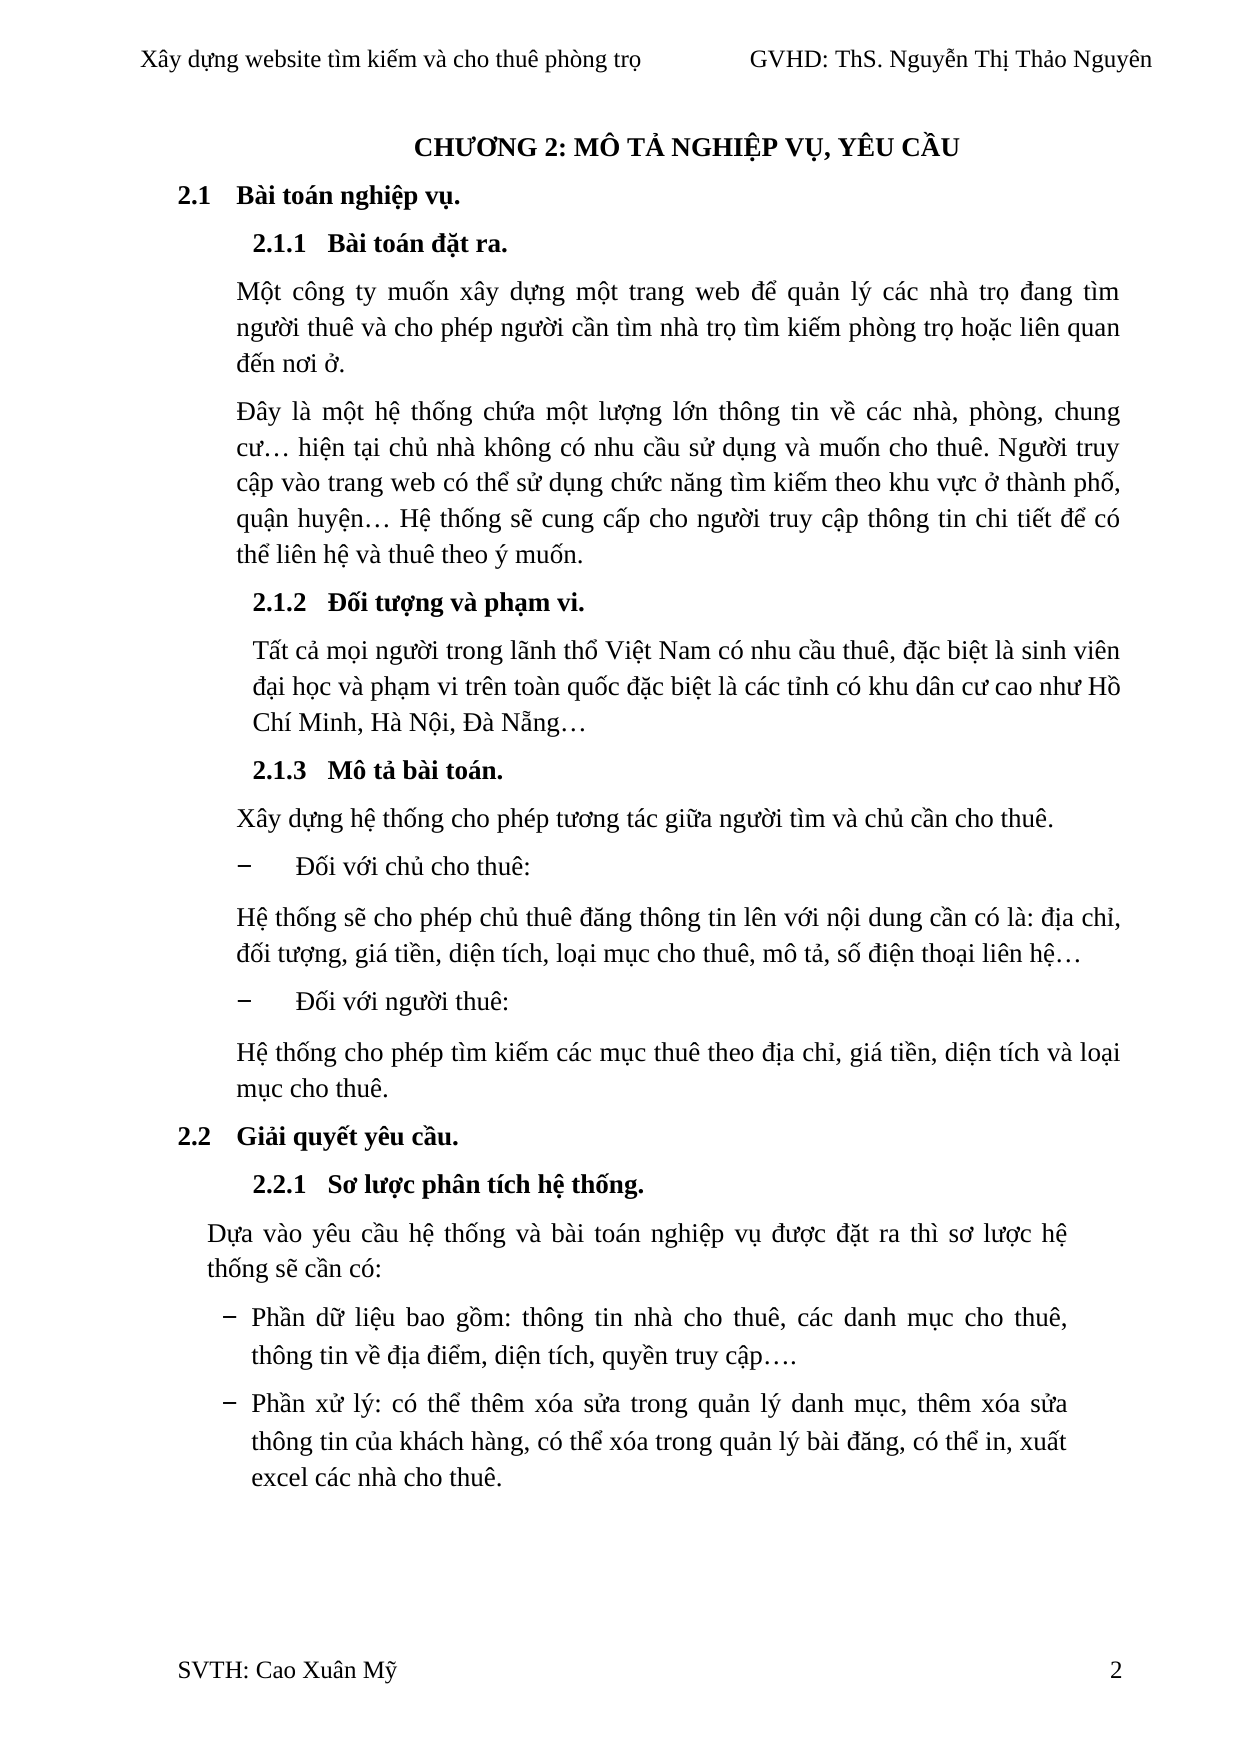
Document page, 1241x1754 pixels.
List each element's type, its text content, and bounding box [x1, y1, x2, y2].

list Đối với người thuê: [236, 985, 1122, 1019]
list Bài toán nghiệp vụ. [177, 179, 1122, 210]
text Dựa vào yêu cầu hệ thống và bài toán nghiệp vụ được đặt ra thì sơ lược hệ thống sẽ cần có: [207, 1217, 1068, 1284]
list Mô tả bài toán. [252, 754, 1122, 785]
list Một công ty muốn xây dựng một trang web để quản lý các nhà trọ đang tìm người thuê và cho phép người cần tìm nhà trọ tìm kiếm phòng trọ hoặc liên quan đến nơi ở. [236, 275, 1122, 378]
list Đối với chủ cho thuê: [236, 851, 1122, 884]
list Đây là một hệ thống chứa một lượng lớn thông tin về các nhà, phòng, chung cư… hiện tại chủ nhà không có nhu cầu sử dụng và muốn cho thuê. Người truy cập vào trang web có thể sử dụng chức năng tìm kiếm theo khu vực ở thành phố, quận huyện… Hệ thống sẽ cung cấp cho người truy cập thông tin chi tiết để có thể liên hệ và thuê theo ý muốn. [236, 395, 1122, 569]
list Xây dựng hệ thống cho phép tương tác giữa người tìm và chủ cần cho thuê. [236, 802, 1122, 833]
list Phần xử lý: có thể thêm xóa sửa trong quản lý danh mục, thêm xóa sửa thông tin của khách hàng, có thể xóa trong quản lý bài đăng, có thể in, xuất excel các nhà cho thuê. [221, 1387, 1068, 1492]
list Đối tượng và phạm vi. [252, 586, 1122, 617]
list CHƯƠNG 2: MÔ TẢ NGHIỆP VỤ, YÊU CẦU [252, 131, 1122, 162]
list Hệ thống cho phép tìm kiếm các mục thuê theo địa chỉ, giá tiền, diện tích và loại mục cho thuê. [236, 1036, 1122, 1103]
list Phần dữ liệu bao gồm: thông tin nhà cho thuê, các danh mục cho thuê, thông tin về địa điểm, diện tích, quyền truy cập…. [221, 1301, 1068, 1370]
list Bài toán đặt ra. [252, 227, 1122, 258]
list Tất cả mọi người trong lãnh thổ Việt Nam có nhu cầu thuê, đặc biệt là sinh viên đại học và phạm vi trên toàn quốc đặc biệt là các tỉnh có khu dân cư cao như Hồ Chí Minh, Hà Nội, Đà Nẵng… [252, 634, 1122, 737]
list Sơ lược phân tích hệ thống. [252, 1168, 1122, 1200]
list Giải quyết yêu cầu. [177, 1120, 1122, 1151]
list Hệ thống sẽ cho phép chủ thuê đăng thông tin lên với nội dung cần có là: địa chỉ, đối tượng, giá tiền, diện tích, loại mục cho thuê, mô tả, số điện thoại liên hệ… [236, 901, 1122, 968]
